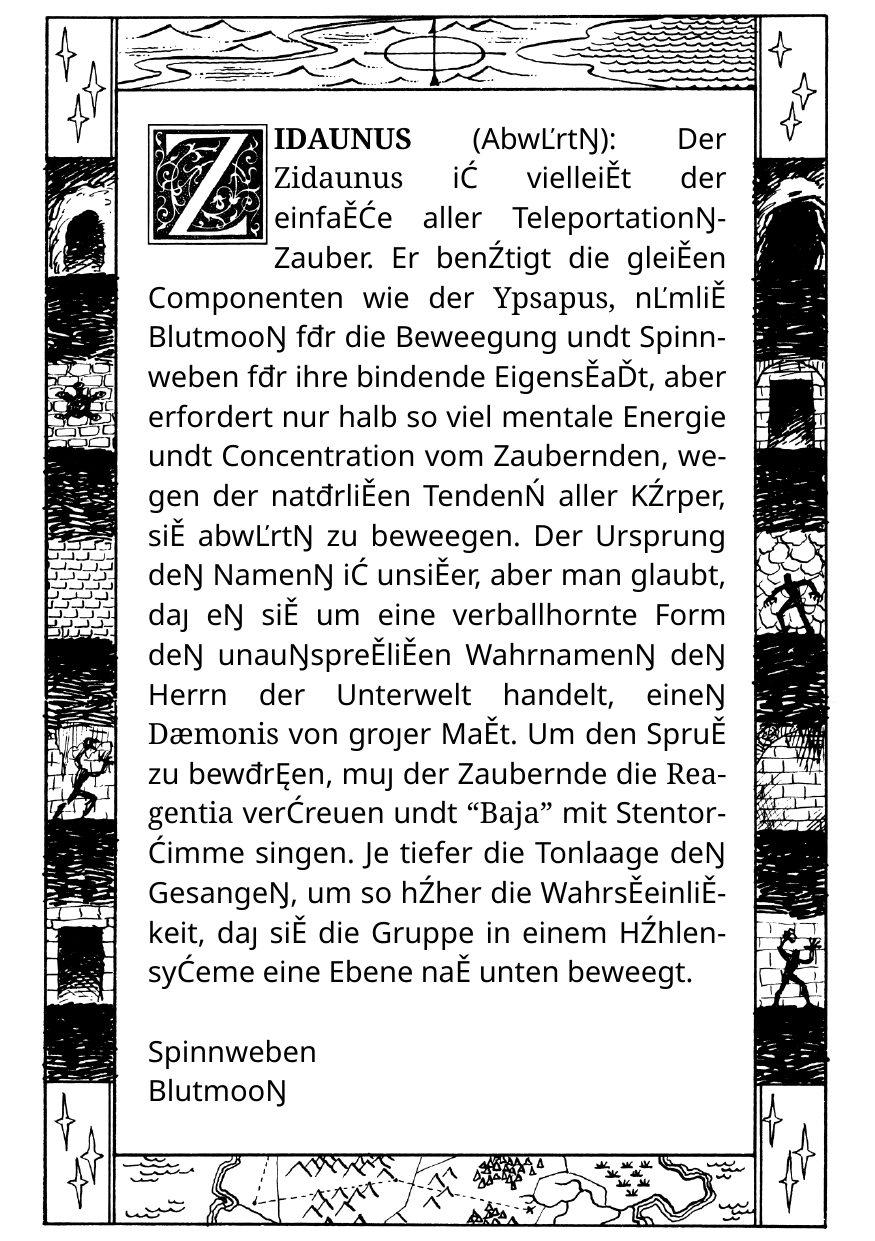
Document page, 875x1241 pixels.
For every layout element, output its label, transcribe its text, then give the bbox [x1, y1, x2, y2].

text Spinnweben [148, 1031, 726, 1071]
text IDAUNUS (AbwĽrtŊ): Der Zidaunus iĆ vielleiĚt der einfaĚĆe aller TeleportationŊ-Zauber. Er benŹtigt die gleiĚen Componenten wie der Ypsapus, nĽmliĚ BlutmooŊ fđr die Beweegung undt Spinnweben fđr ihre bindende EigensĚaĎt, aber erfordert nur halb so viel mentale Energie undt Concentration vom Zaubernden, wegen der natđrliĚen TendenŃ aller KŹrper, siĚ abwĽrtŊ zu beweegen. Der Ursprung deŊ NamenŊ iĆ unsiĚer, aber man glaubt, daȷ eŊ siĚ um eine verballhornte Form deŊ unauŊspreĚliĚen WahrnamenŊ deŊ Herrn der Unterwelt handelt, eineŊ Dæmonis von groȷer MaĚt. Um den SpruĚ zu bewđrĘen, muȷ der Zaubernde die Reagentia verĆreuen undt “Baja” mit StentorĆimme singen. Je tiefer die Tonlaage deŊ GesangeŊ, um so hŹher die WahrsĚeinliĚkeit, daȷ siĚ die Gruppe in einem HŹhlensyĆeme eine Ebene naĚ unten beweegt. [148, 118, 726, 991]
picture [40, 12, 834, 1229]
text BlutmooŊ [148, 1071, 726, 1110]
